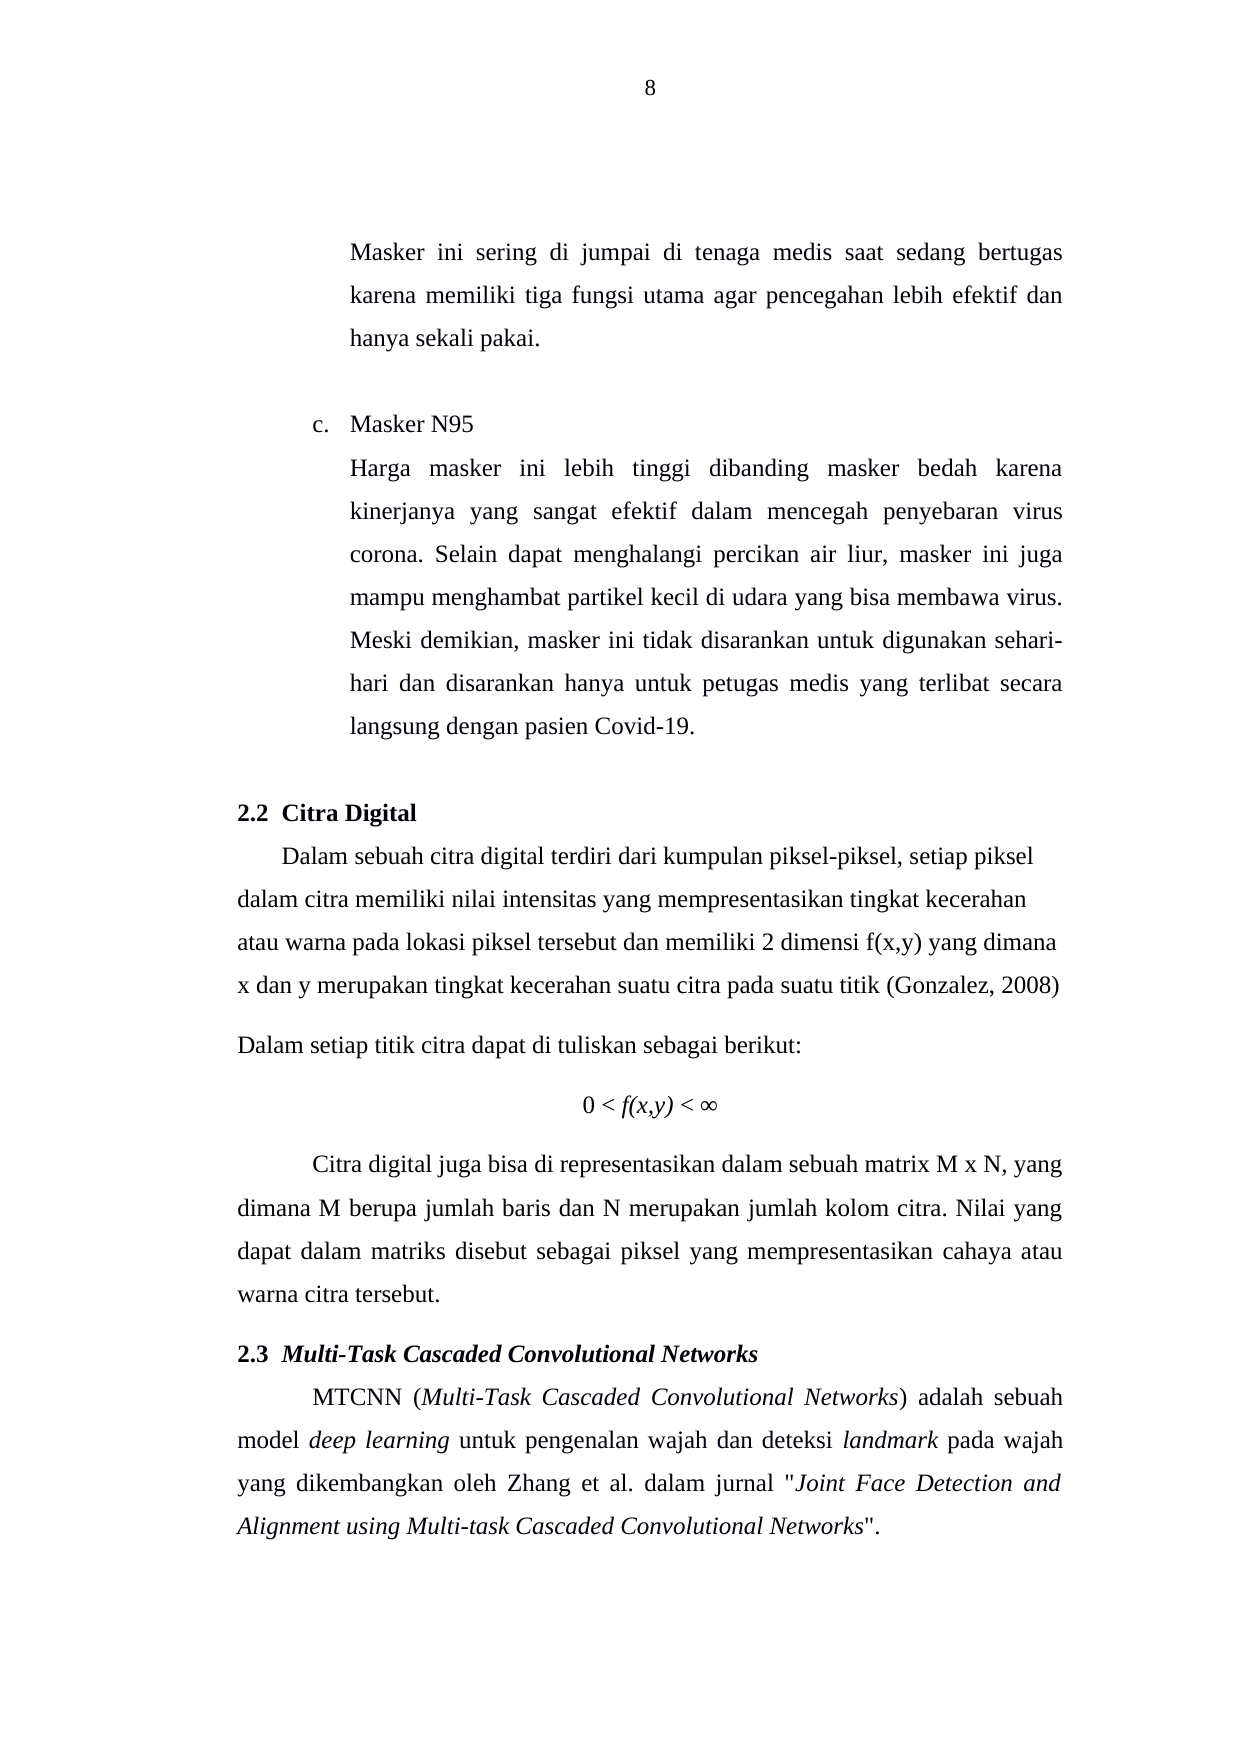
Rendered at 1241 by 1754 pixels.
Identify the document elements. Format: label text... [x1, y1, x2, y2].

list Masker ini sering di jumpai di tenaga medis saat sedang bertugas karena memiliki tiga fungsi utama agar pencegahan lebih efektif dan hanya sekali pakai. [349, 237, 1063, 352]
text Dalam setiap titik citra dapat di tuliskan sebagai berikut: [237, 1030, 1063, 1059]
list Harga masker ini lebih tinggi dibanding masker bedah karena kinerjanya yang sangat efektif dalam mencegah penyebaran virus corona. Selain dapat menghalangi percikan air liur, masker ini juga mampu menghambat partikel kecil di udara yang bisa membawa virus. Meski demikian, masker ini tidak disarankan untuk digunakan sehari-hari dan disarankan hanya untuk petugas medis yang terlibat secara langsung dengan pasien Covid-19. [349, 453, 1063, 740]
text 0 < f(x,y) < ∞ [237, 1090, 1063, 1118]
text Citra digital juga bisa di representasikan dalam sebuah matrix M x N, yang dimana M berupa jumlah baris dan N merupakan jumlah kolom citra. Nilai yang dapat dalam matriks disebut sebagai piksel yang mempresentasikan cahaya atau warna citra tersebut. [237, 1149, 1063, 1308]
subtitle 2.3 Multi-Task Cascaded Convolutional Networks [237, 1339, 1063, 1367]
text MTCNN (Multi-Task Cascaded Convolutional Networks) adalah sebuah model deep learning untuk pengenalan wajah dan deteksi landmark pada wajah yang dikembangkan oleh Zhang et al. dalam jurnal "Joint Face Detection and Alignment using Multi-task Cascaded Convolutional Networks". [237, 1382, 1063, 1540]
subtitle 2.2 Citra Digital [237, 798, 1063, 826]
text Dalam sebuah citra digital terdiri dari kumpulan piksel-piksel, setiap piksel dalam citra memiliki nilai intensitas yang mempresentasikan tingkat kecerahan atau warna pada lokasi piksel tersebut dan memiliki 2 dimensi f(x,y) yang dimana x dan y merupakan tingkat kecerahan suatu citra pada suatu titik [237, 841, 1063, 999]
list Masker N95 [312, 409, 1063, 438]
